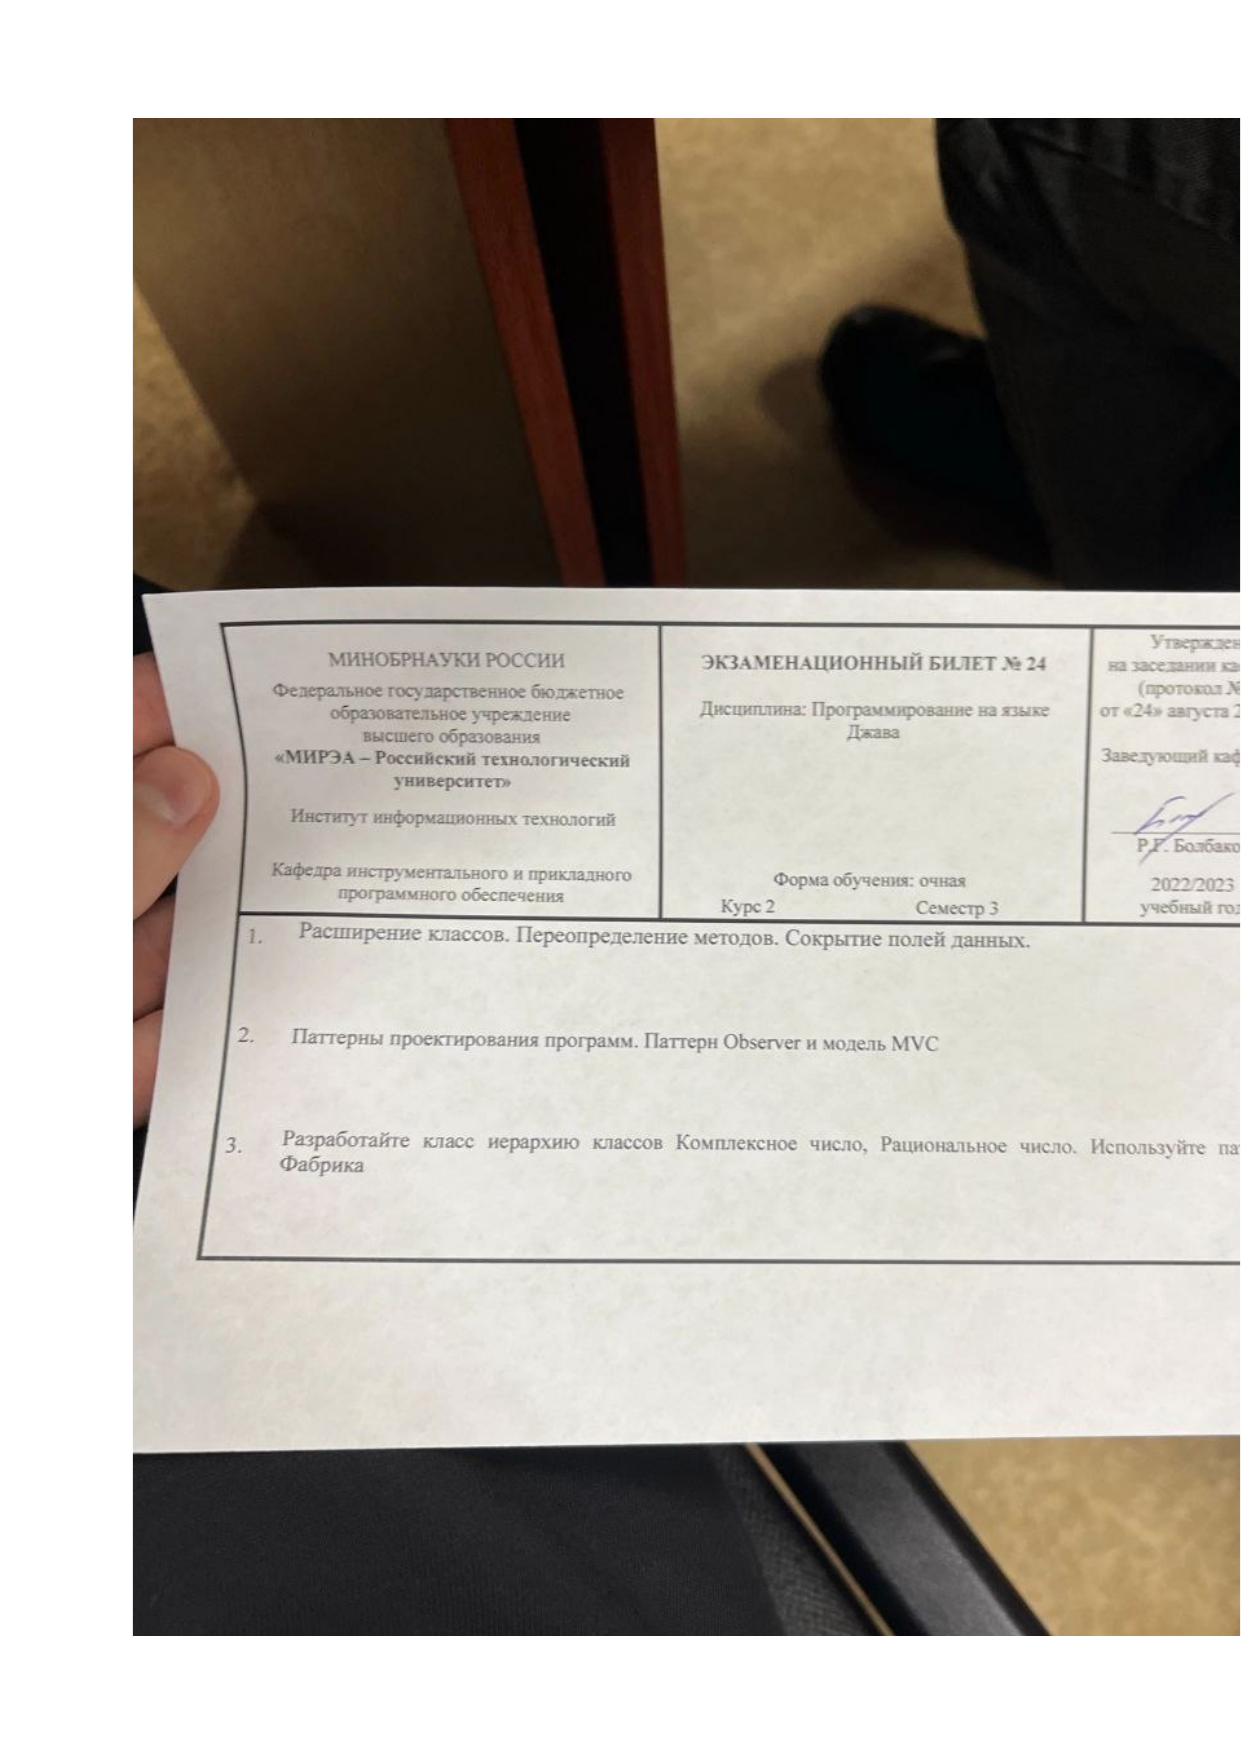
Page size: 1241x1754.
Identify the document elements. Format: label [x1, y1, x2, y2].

picture [132, 118, 1241, 1636]
